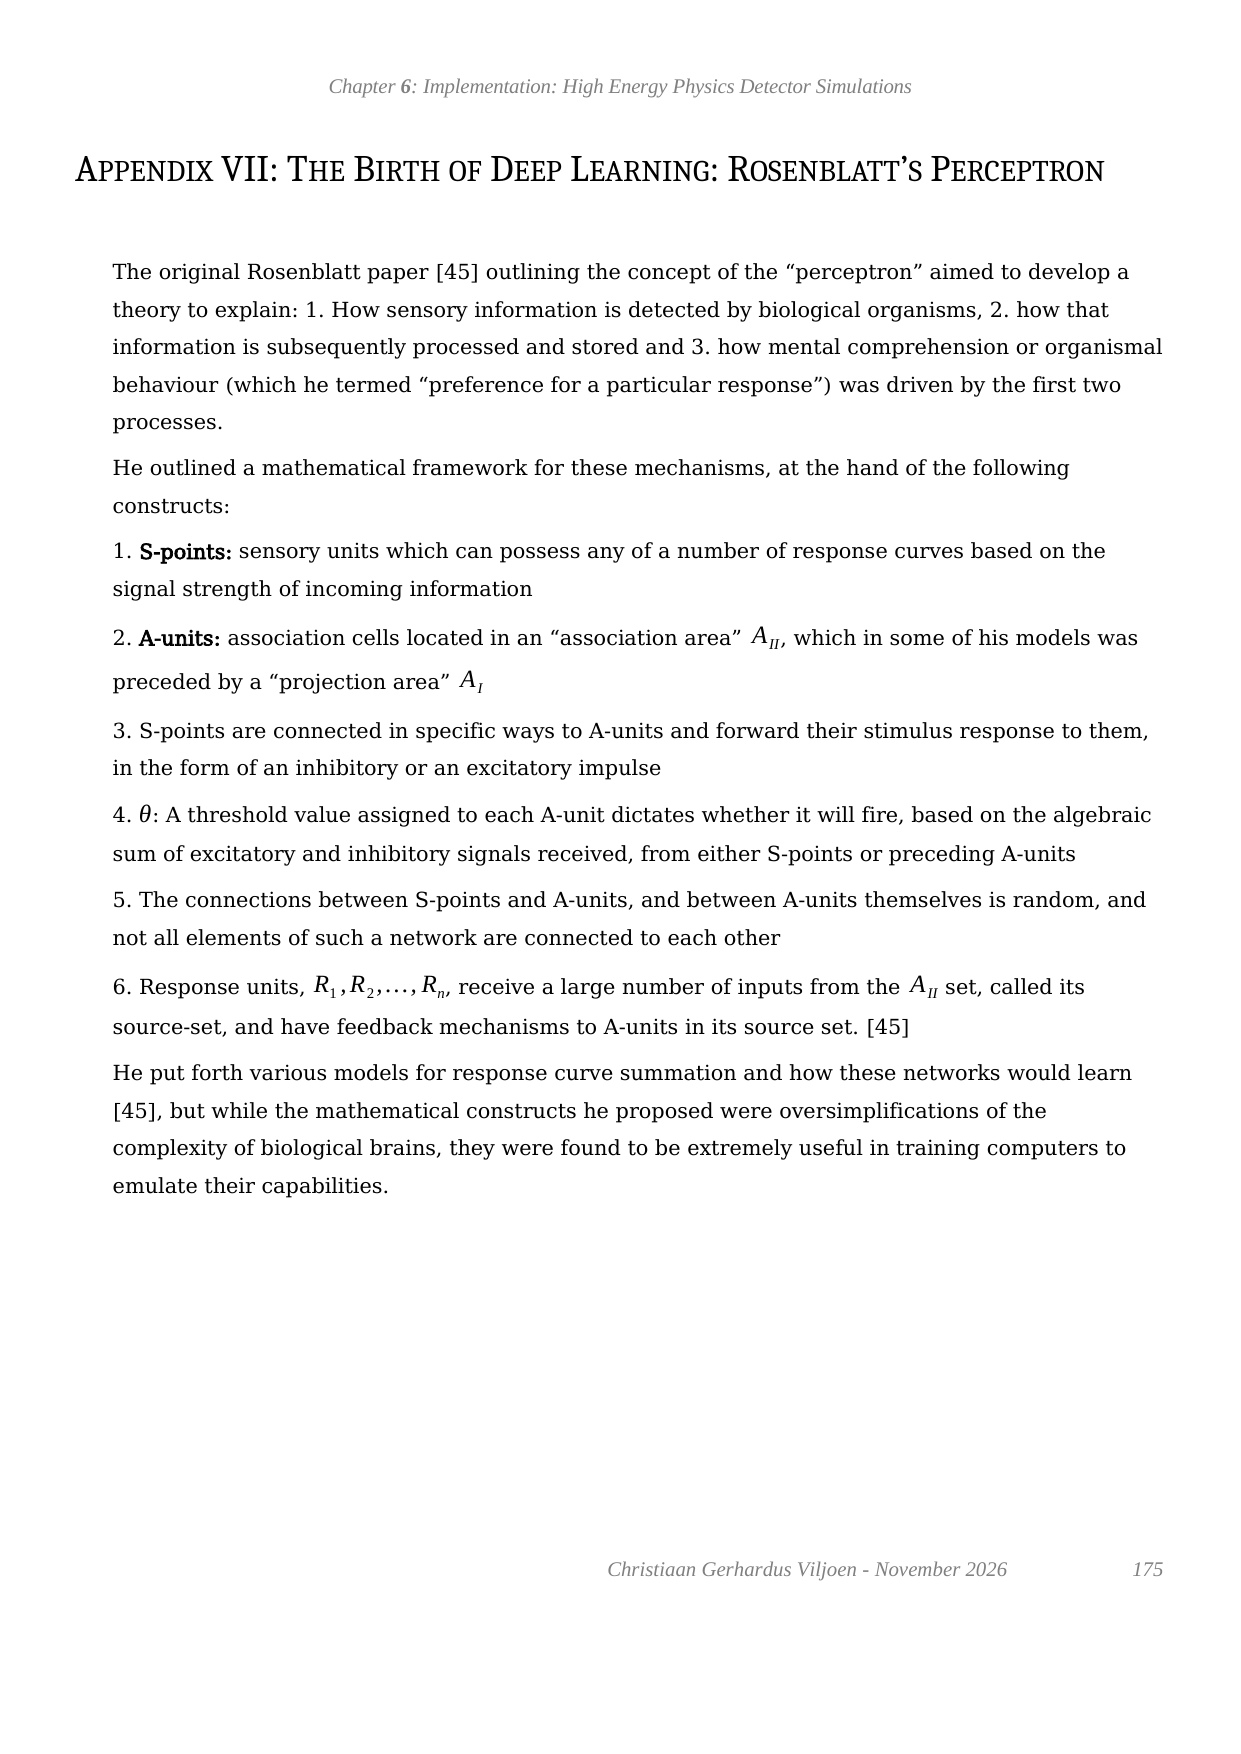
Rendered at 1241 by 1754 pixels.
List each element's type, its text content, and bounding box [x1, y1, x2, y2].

subtitle Appendix VII: The Birth of Deep Learning: Rosenblatt’s Perceptron [75, 148, 1165, 191]
text 2. A-units: association cells located in an “association area” , which in some of his models was preceded by a “projection area” [112, 622, 1165, 697]
text 4. : A threshold value assigned to each A-unit dictates whether it will fire, based on the algebraic sum of excitatory and inhibitory signals received, from either S-points or preceding A-units [112, 801, 1165, 866]
text He outlined a mathematical framework for these mechanisms, at the hand of the following constructs: [112, 455, 1165, 517]
text He put forth various models for response curve summation and how these networks would learn , but while the mathematical constructs he proposed were oversimplifications of the complexity of biological brains, they were found to be extremely useful in training computers to emulate their capabilities. [112, 1060, 1165, 1197]
text 1. S-points: sensory units which can possess any of a number of response curves based on the signal strength of incoming information [112, 538, 1165, 601]
text 6. Response units, , receive a large number of inputs from the set, called its source-set, and have feedback mechanisms to A-units in its source set. [112, 970, 1165, 1039]
text 5. The connections between S-points and A-units, and between A-units themselves is random, and not all elements of such a network are connected to each other [112, 887, 1165, 949]
text 3. S-points are connected in specific ways to A-units and forward their stimulus response to them, in the form of an inhibitory or an excitatory impulse [112, 718, 1165, 780]
text The original Rosenblatt paper outlining the concept of the “perceptron” aimed to develop a theory to explain: 1. How sensory information is detected by biological organisms, 2. how that information is subsequently processed and stored and 3. how mental comprehension or organismal behaviour (which he termed “preference for a particular response”) was driven by the first two processes. [112, 259, 1165, 434]
